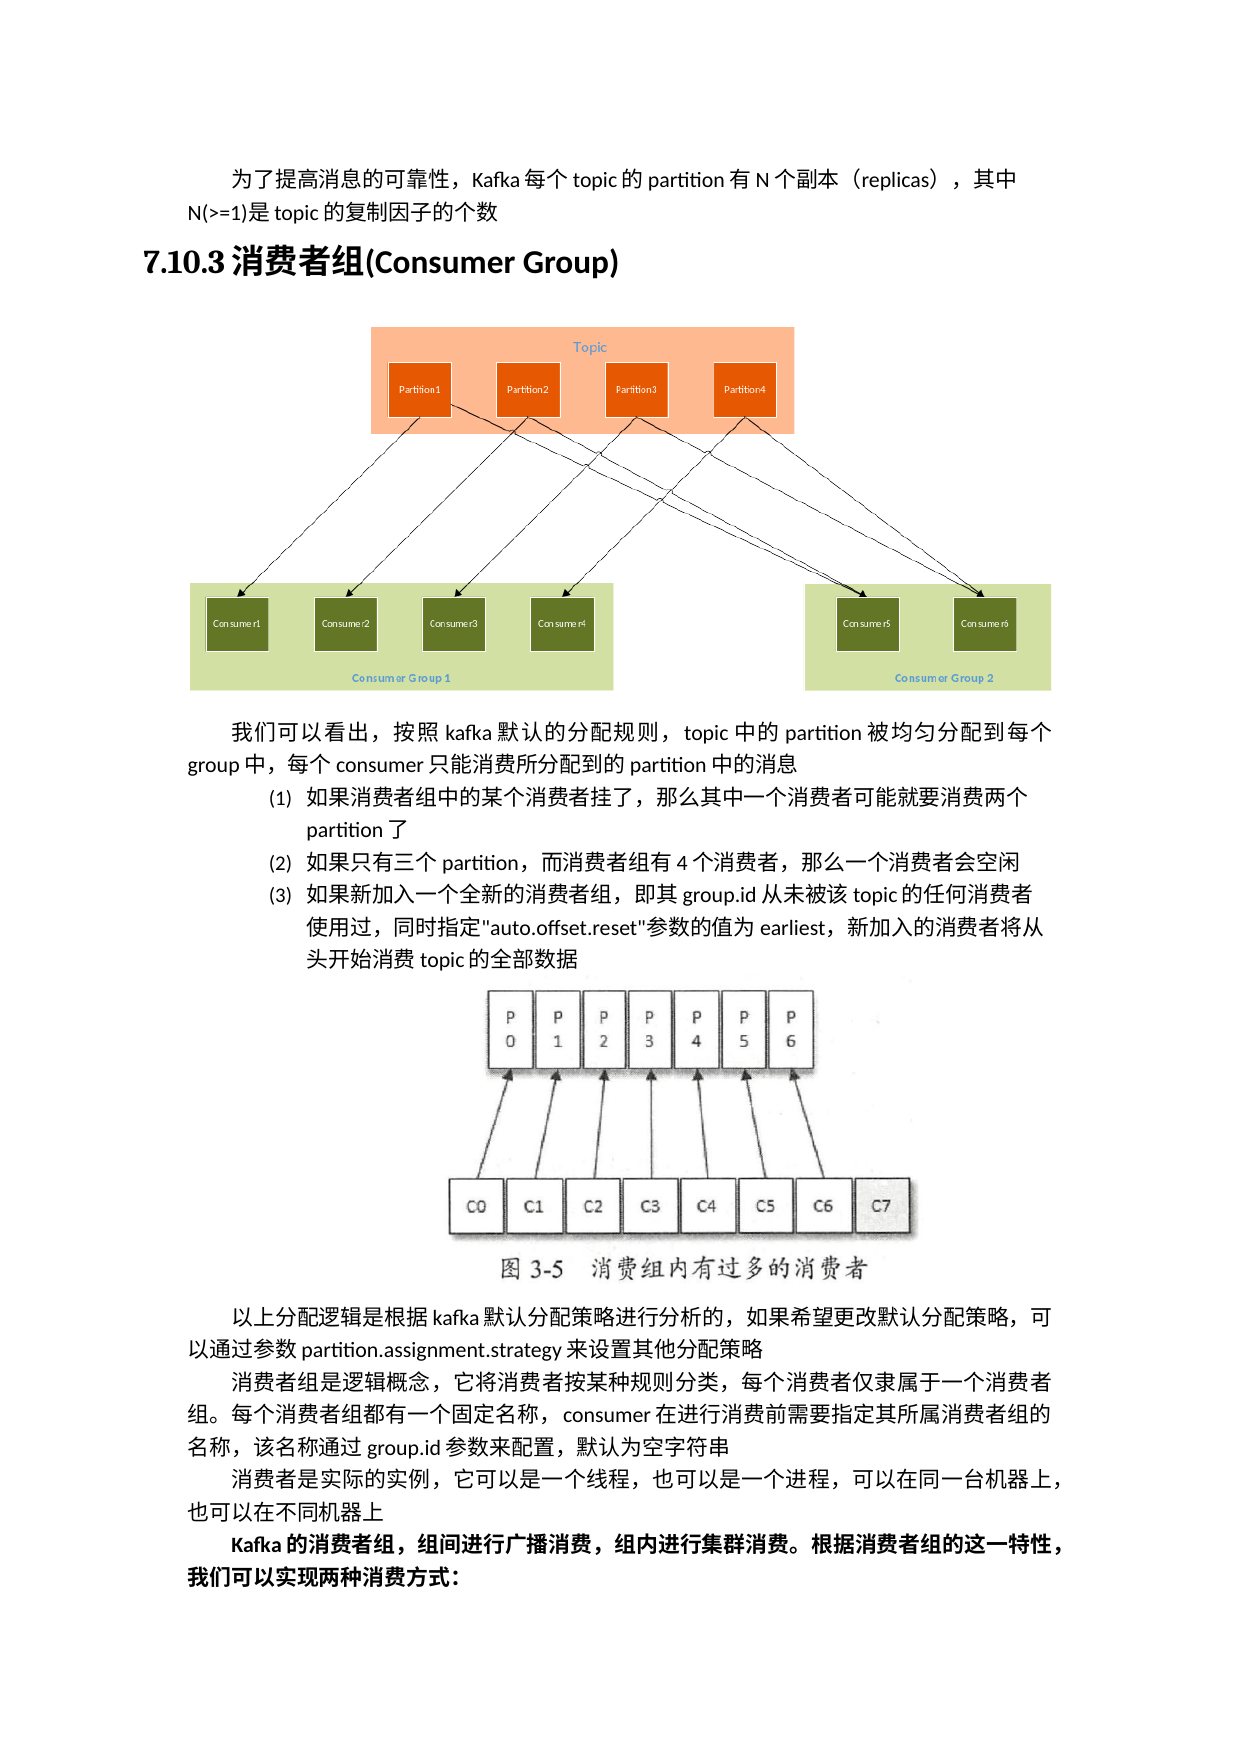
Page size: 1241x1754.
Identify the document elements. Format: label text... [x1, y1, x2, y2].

text 消费者组是逻辑概念，它将消费者按某种规则分类，每个消费者仅隶属于一个消费者组。每个消费者组都有一个固定名称，consumer在进行消费前需要指定其所属消费者组的名称，该名称通过group.id参数来配置，默认为空字符串 [187, 1364, 1053, 1462]
text 消费者组(Consumer Group) [143, 227, 1053, 292]
text 为了提高消息的可靠性，Kafka每个topic的partition有N个副本（replicas），其中N(>=1)是topic的复制因子的个数 [187, 162, 1053, 227]
text 消费者是实际的实例，它可以是一个线程，也可以是一个进程，可以在同一台机器上，也可以在不同机器上 [187, 1462, 1053, 1527]
list 如果新加入一个全新的消费者组，即其group.id从未被该topic的任何消费者使用过，同时指定"auto.offset.reset"参数的值为earliest，新加入的消费者将从头开始消费topic的全部数据 [269, 877, 1053, 974]
list 如果消费者组中的某个消费者挂了，那么其中一个消费者可能就要消费两个partition了 [269, 779, 1053, 844]
text 以上分配逻辑是根据kafka默认分配策略进行分析的，如果希望更改默认分配策略，可以通过参数partition.assignment.strategy来设置其他分配策略 [187, 1299, 1053, 1364]
list 如果只有三个partition，而消费者组有4个消费者，那么一个消费者会空闲 [269, 844, 1053, 877]
text 我们可以看出，按照kafka默认的分配规则，topic中的partition被均匀分配到每个group中，每个consumer只能消费所分配到的partition中的消息 [187, 714, 1053, 779]
text Kafka的消费者组，组间进行广播消费，组内进行集群消费。根据消费者组的这一特性，我们可以实现两种消费方式： [187, 1527, 1053, 1592]
picture [435, 974, 924, 1291]
